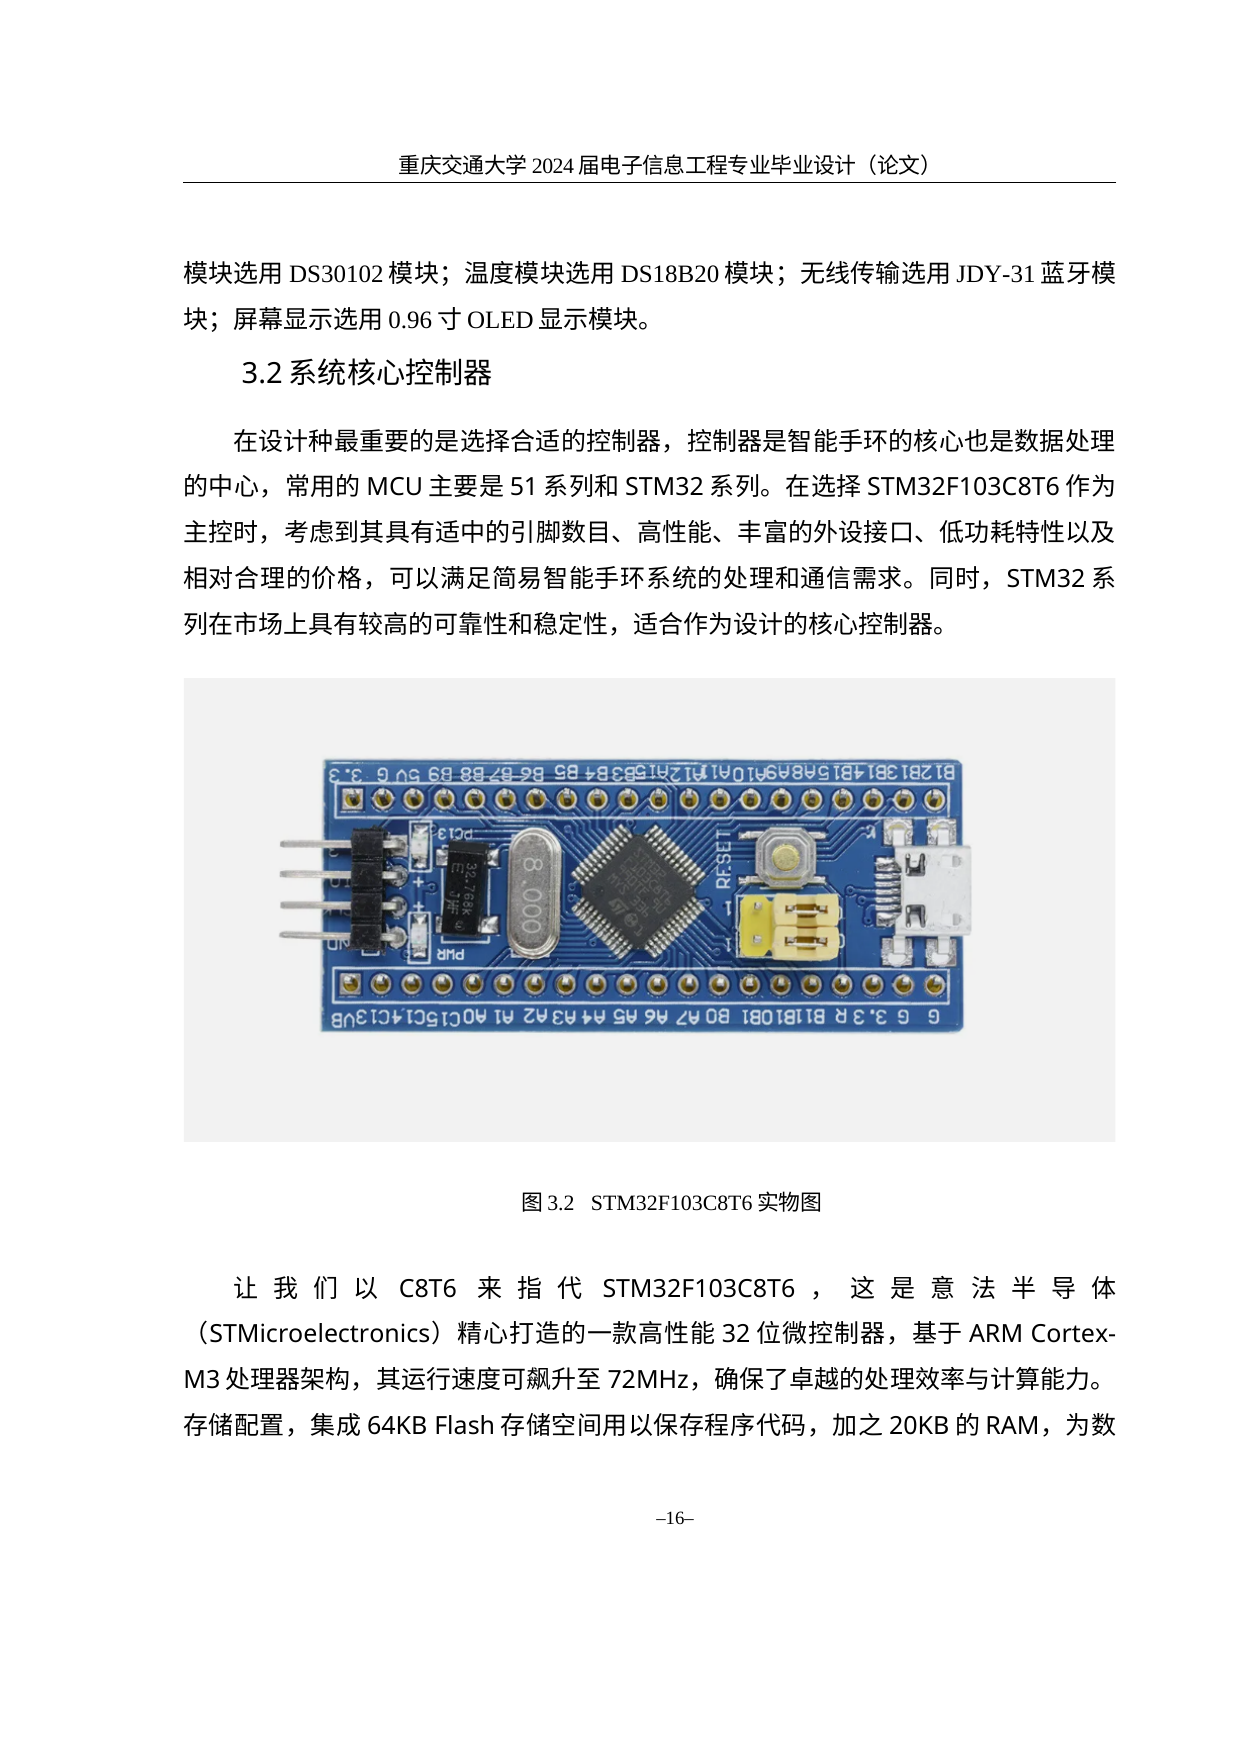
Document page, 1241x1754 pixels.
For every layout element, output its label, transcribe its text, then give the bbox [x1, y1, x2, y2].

subtitle 3.2系统核心控制器 [183, 350, 1116, 392]
text 在设计种最重要的是选择合适的控制器，控制器是智能手环的核心也是数据处理的中心，常用的MCU主要是51系列和STM32系列。在选择STM32F103C8T6作为主控时，考虑到其具有适中的引脚数目、高性能、丰富的外设接口、低功耗特性以及相对合理的价格，可以满足简易智能手环系统的处理和通信需求。同时，STM32系列在市场上具有较高的可靠性和稳定性，适合作为设计的核心控制器。 [183, 413, 1116, 642]
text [183, 246, 1116, 337]
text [183, 1260, 1116, 1444]
picture [183, 678, 1116, 1142]
text 图3.2 STM32F103C8T6实物图 [183, 1185, 1116, 1216]
